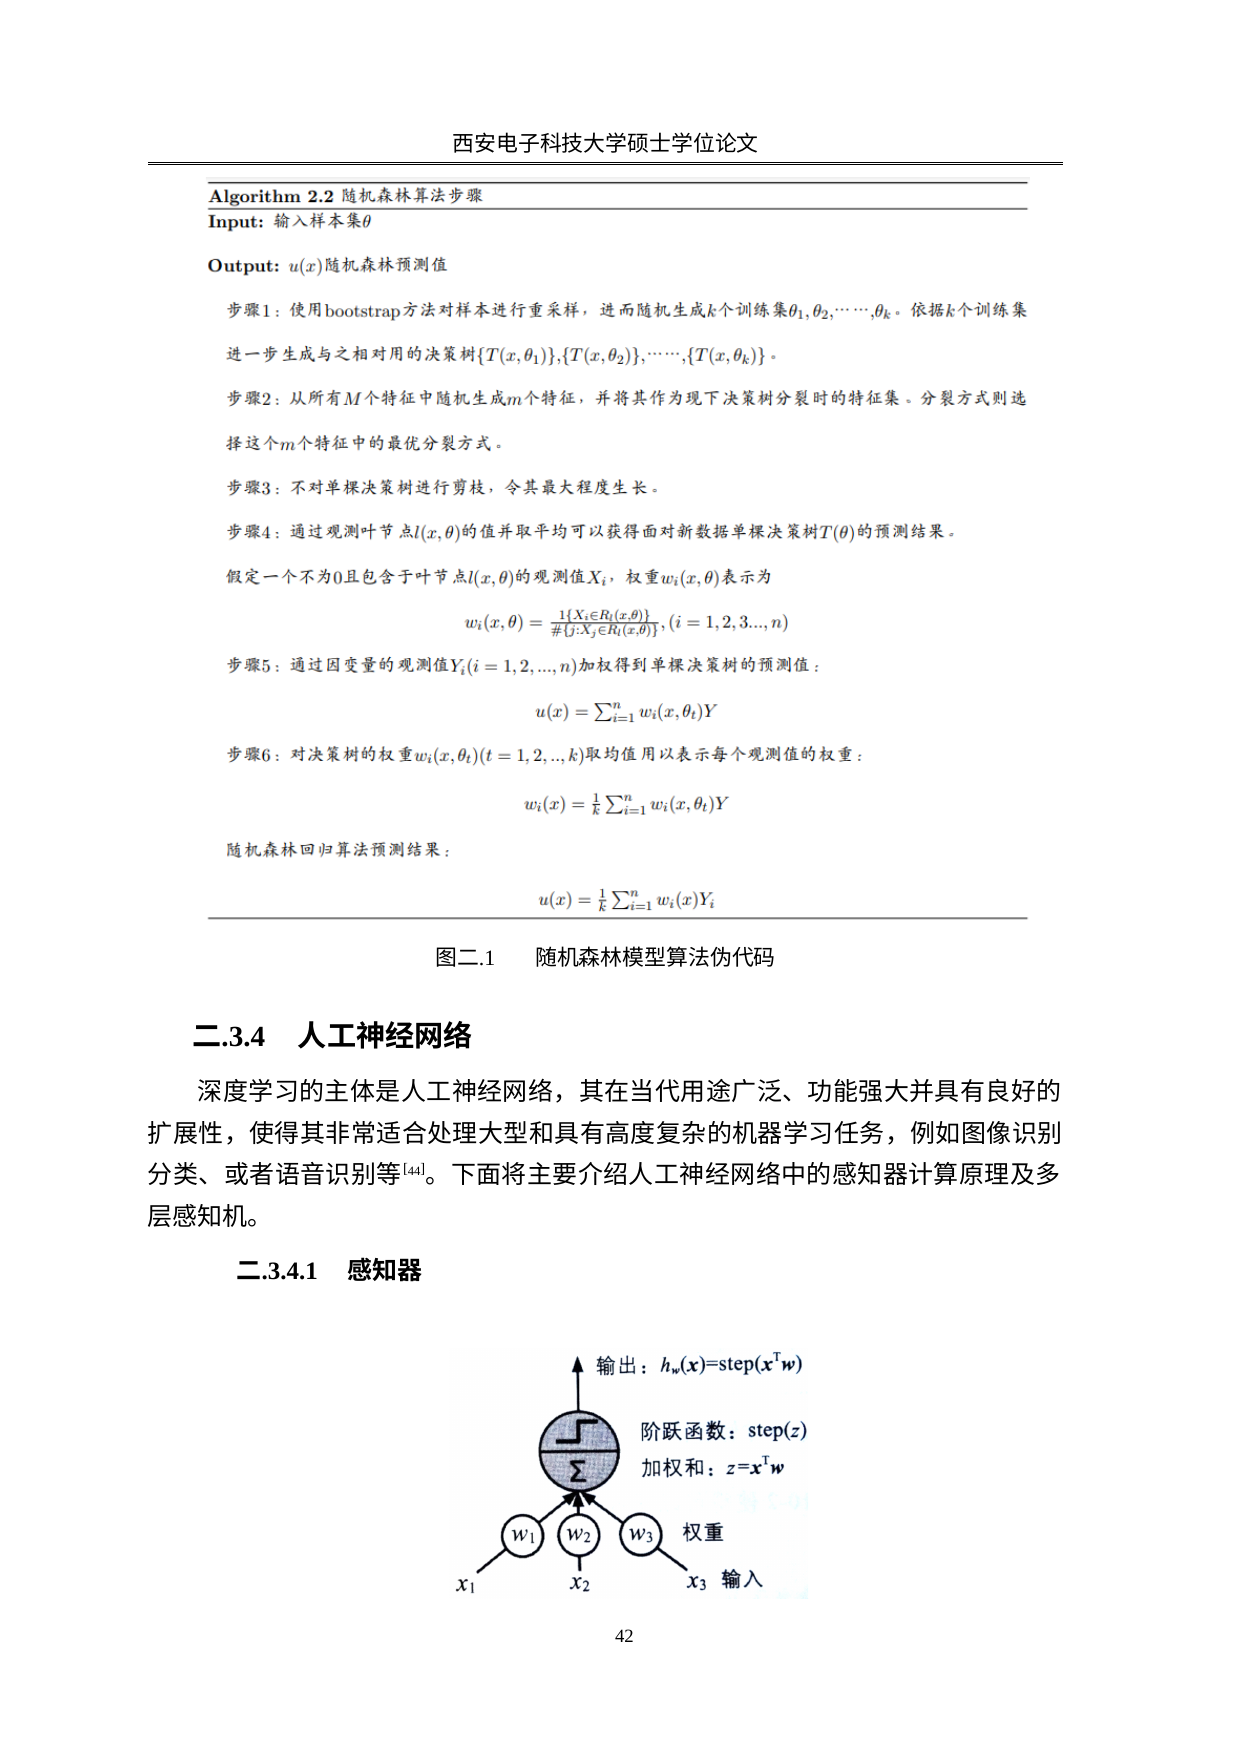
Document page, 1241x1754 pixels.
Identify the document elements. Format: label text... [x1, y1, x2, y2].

picture [448, 1348, 809, 1599]
subtitle 感知器 [236, 1246, 1063, 1288]
subtitle 人工神经网络 [192, 1013, 1063, 1054]
picture [205, 177, 1030, 928]
text 随机森林模型算法伪代码 [148, 940, 1063, 972]
text 深度学习的主体是人工神经网络，其在当代用途广泛、功能强大并具有良好的扩展性，使得其非常适合处理大型和具有高度复杂的机器学习任务，例如图像识别分类、或者语音识别等[44]。下面将主要介绍人工神经网络中的感知器计算原理及多层感知机。 [148, 1067, 1063, 1234]
